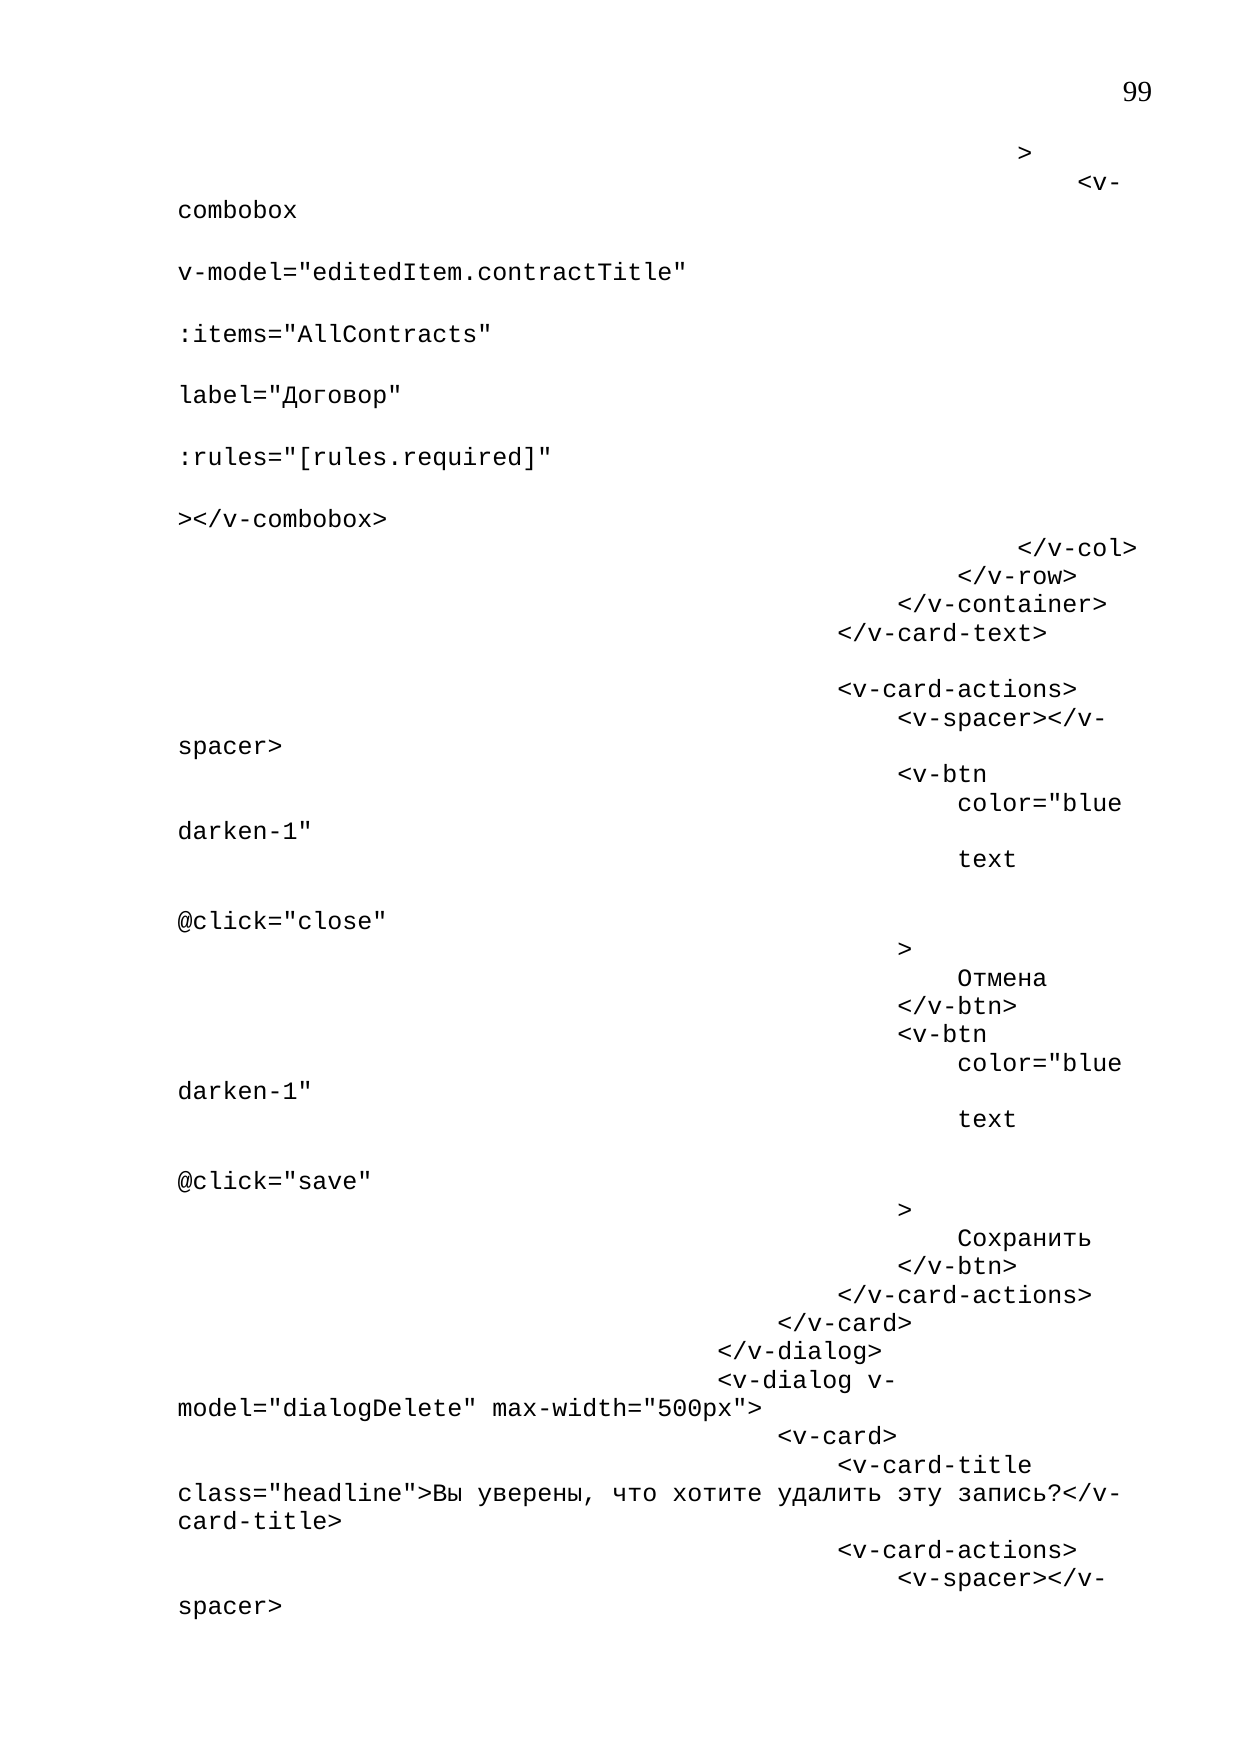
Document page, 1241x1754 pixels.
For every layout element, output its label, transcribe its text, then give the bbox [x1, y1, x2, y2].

text text [177, 1107, 1152, 1135]
text > [177, 141, 1152, 169]
text color="blue darken-1" [177, 1050, 1152, 1107]
text </v-dialog> [177, 1339, 1152, 1367]
text > [177, 937, 1152, 965]
text </v-card-actions> [177, 1282, 1152, 1311]
text </v-row> [177, 563, 1152, 592]
text <v-btn [177, 762, 1152, 790]
text </v-btn> [177, 994, 1152, 1022]
text </v-col> [177, 535, 1152, 563]
text <v-btn [177, 1022, 1152, 1050]
text <v-card-actions> [177, 1537, 1152, 1566]
text color="blue darken-1" [177, 790, 1152, 847]
text > [177, 1197, 1152, 1226]
text <v-card-actions> [177, 677, 1152, 705]
text <v-spacer></v-spacer> [177, 705, 1152, 762]
text <v-dialog v-model="dialogDelete" max-width="500px"> [177, 1367, 1152, 1424]
text </v-card-text> [177, 620, 1152, 648]
text <v-card> [177, 1424, 1152, 1452]
text label="Договор" [177, 349, 1152, 411]
text <v-spacer></v-spacer> [177, 1566, 1152, 1622]
text Отмена [177, 965, 1152, 994]
text @click="save" [177, 1135, 1152, 1197]
text @click="close" [177, 875, 1152, 937]
text </v-btn> [177, 1254, 1152, 1282]
text <v-combobox [177, 169, 1152, 226]
text </v-container> [177, 592, 1152, 620]
text v-model="editedItem.contractTitle" [177, 226, 1152, 288]
text <v-card-title class="headline">Вы уверены, что хотите удалить эту запись?</v-card-title> [177, 1452, 1152, 1537]
text ></v-combobox> [177, 473, 1152, 535]
text :rules="[rules.required]" [177, 411, 1152, 473]
text </v-card> [177, 1311, 1152, 1339]
text Сохранить [177, 1226, 1152, 1254]
text text [177, 847, 1152, 875]
text :items="AllContracts" [177, 288, 1152, 349]
